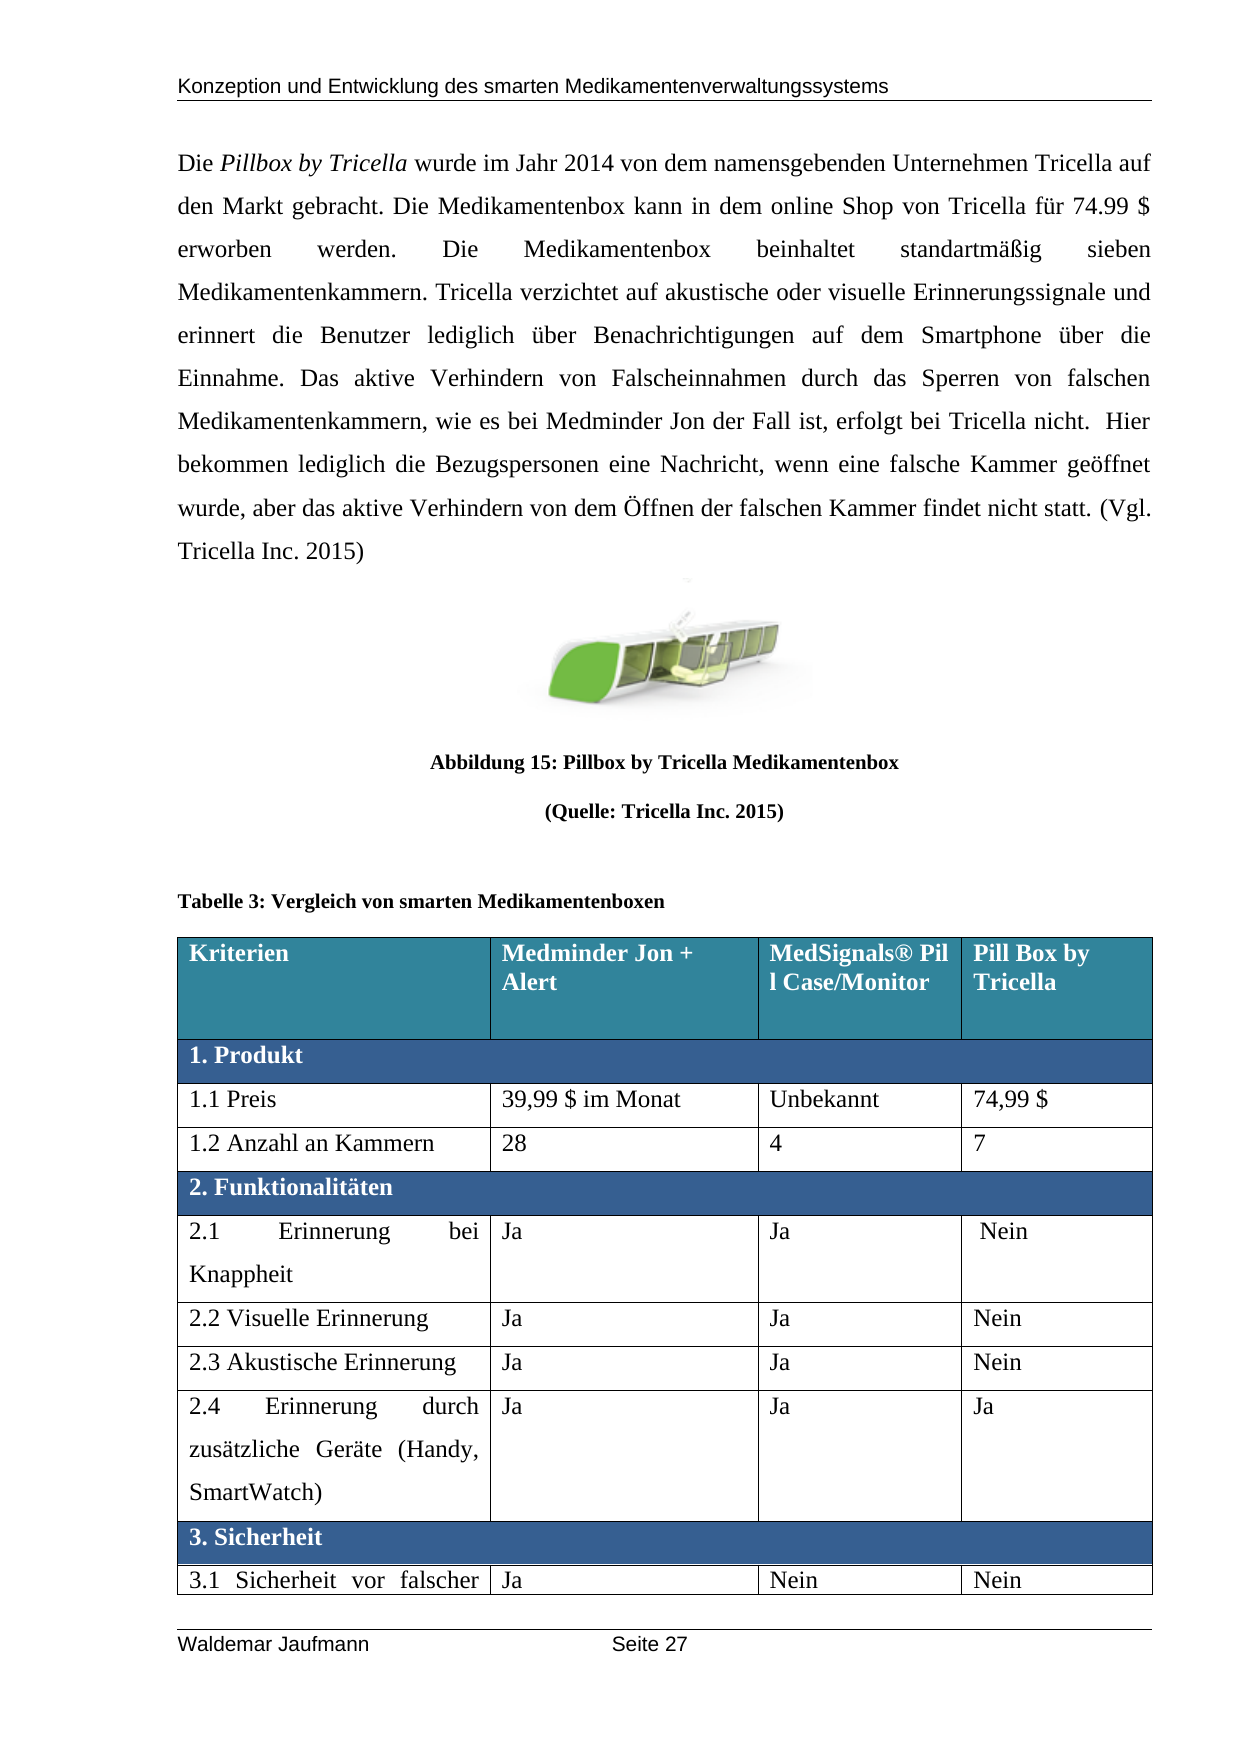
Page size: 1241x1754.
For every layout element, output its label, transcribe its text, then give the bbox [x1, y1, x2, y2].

table_cell 2.3 Akustische Erinnerung [178, 1347, 490, 1390]
table_header Kriterien [178, 938, 490, 1039]
table_cell 74,99 $ [962, 1084, 1152, 1127]
table_cell Ja [491, 1216, 758, 1302]
table_cell 2.4 Erinnerung durch zusätzliche Geräte (Handy, SmartWatch) [178, 1391, 490, 1521]
table_cell 28 [491, 1128, 758, 1171]
table_cell 3. Sicherheit [178, 1522, 1152, 1564]
table_cell Nein [962, 1216, 1152, 1302]
table_header MedSignals® Pill Case/Monitor [759, 938, 961, 1039]
picture [516, 578, 813, 738]
text Tabelle 3: Vergleich von smarten Medikamentenboxen [177, 888, 1152, 913]
text Die Pillbox by Tricella wurde im Jahr 2014 von dem namensgebenden Unternehmen Tricella auf den Markt gebracht. Die Medikamentenbox kann in dem online Shop von Tricella für 74.99 $ erworben werden. Die Medikamentenbox beinhaltet standartmäßig sieben Medikamentenkammern. Tricella verzichtet auf akustische oder visuelle Erinnerungssignale und erinnert die Benutzer lediglich über Benachrichtigungen auf dem Smartphone über die Einnahme. Das aktive Verhindern von Falscheinnahmen durch das Sperren von falschen Medikamentenkammern, wie es bei Medminder Jon der Fall ist, erfolgt bei Tricella nicht. Hier bekommen lediglich die Bezugspersonen eine Nachricht, wenn eine falsche Kammer geöffnet wurde, aber das aktive Verhindern von dem Öffnen der falschen Kammer findet nicht statt. (Vgl. Tricella Inc. 2015) [177, 148, 1152, 564]
table_cell 2. Funktionalitäten [178, 1172, 1152, 1215]
table_cell 1. Produkt [178, 1040, 1152, 1083]
table_cell Ja [491, 1347, 758, 1390]
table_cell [178, 1566, 490, 1594]
table_cell Ja [759, 1303, 961, 1346]
table_cell 2.1 Erinnerung bei Knappheit [178, 1216, 490, 1302]
text (Quelle: Tricella Inc. 2015) [177, 799, 1152, 823]
table_cell 1.2 Anzahl an Kammern [178, 1128, 490, 1171]
table_cell Ja [962, 1391, 1152, 1521]
table_cell Ja [759, 1391, 961, 1521]
table_cell Ja [491, 1303, 758, 1346]
table_cell Ja [491, 1391, 758, 1521]
table_cell 7 [962, 1128, 1152, 1171]
table_cell Unbekannt [759, 1084, 961, 1127]
table_cell 2.2 Visuelle Erinnerung [178, 1303, 490, 1346]
table_cell 39,99 $ im Monat [491, 1084, 758, 1127]
table_cell 1.1 Preis [178, 1084, 490, 1127]
table_header Medminder Jon + Alert [491, 938, 758, 1039]
text Abbildung 15: Pillbox by Tricella Medikamentenbox [177, 750, 1152, 774]
table_cell Nein [962, 1347, 1152, 1390]
table_cell Nein [962, 1566, 1152, 1594]
table_cell Ja [759, 1347, 961, 1390]
table_header Pill Box by Tricella [962, 938, 1152, 1039]
table_cell Ja [759, 1216, 961, 1302]
table_cell Nein [962, 1303, 1152, 1346]
table_cell Ja [491, 1566, 758, 1594]
table_cell Nein [759, 1566, 961, 1594]
table_cell 4 [759, 1128, 961, 1171]
